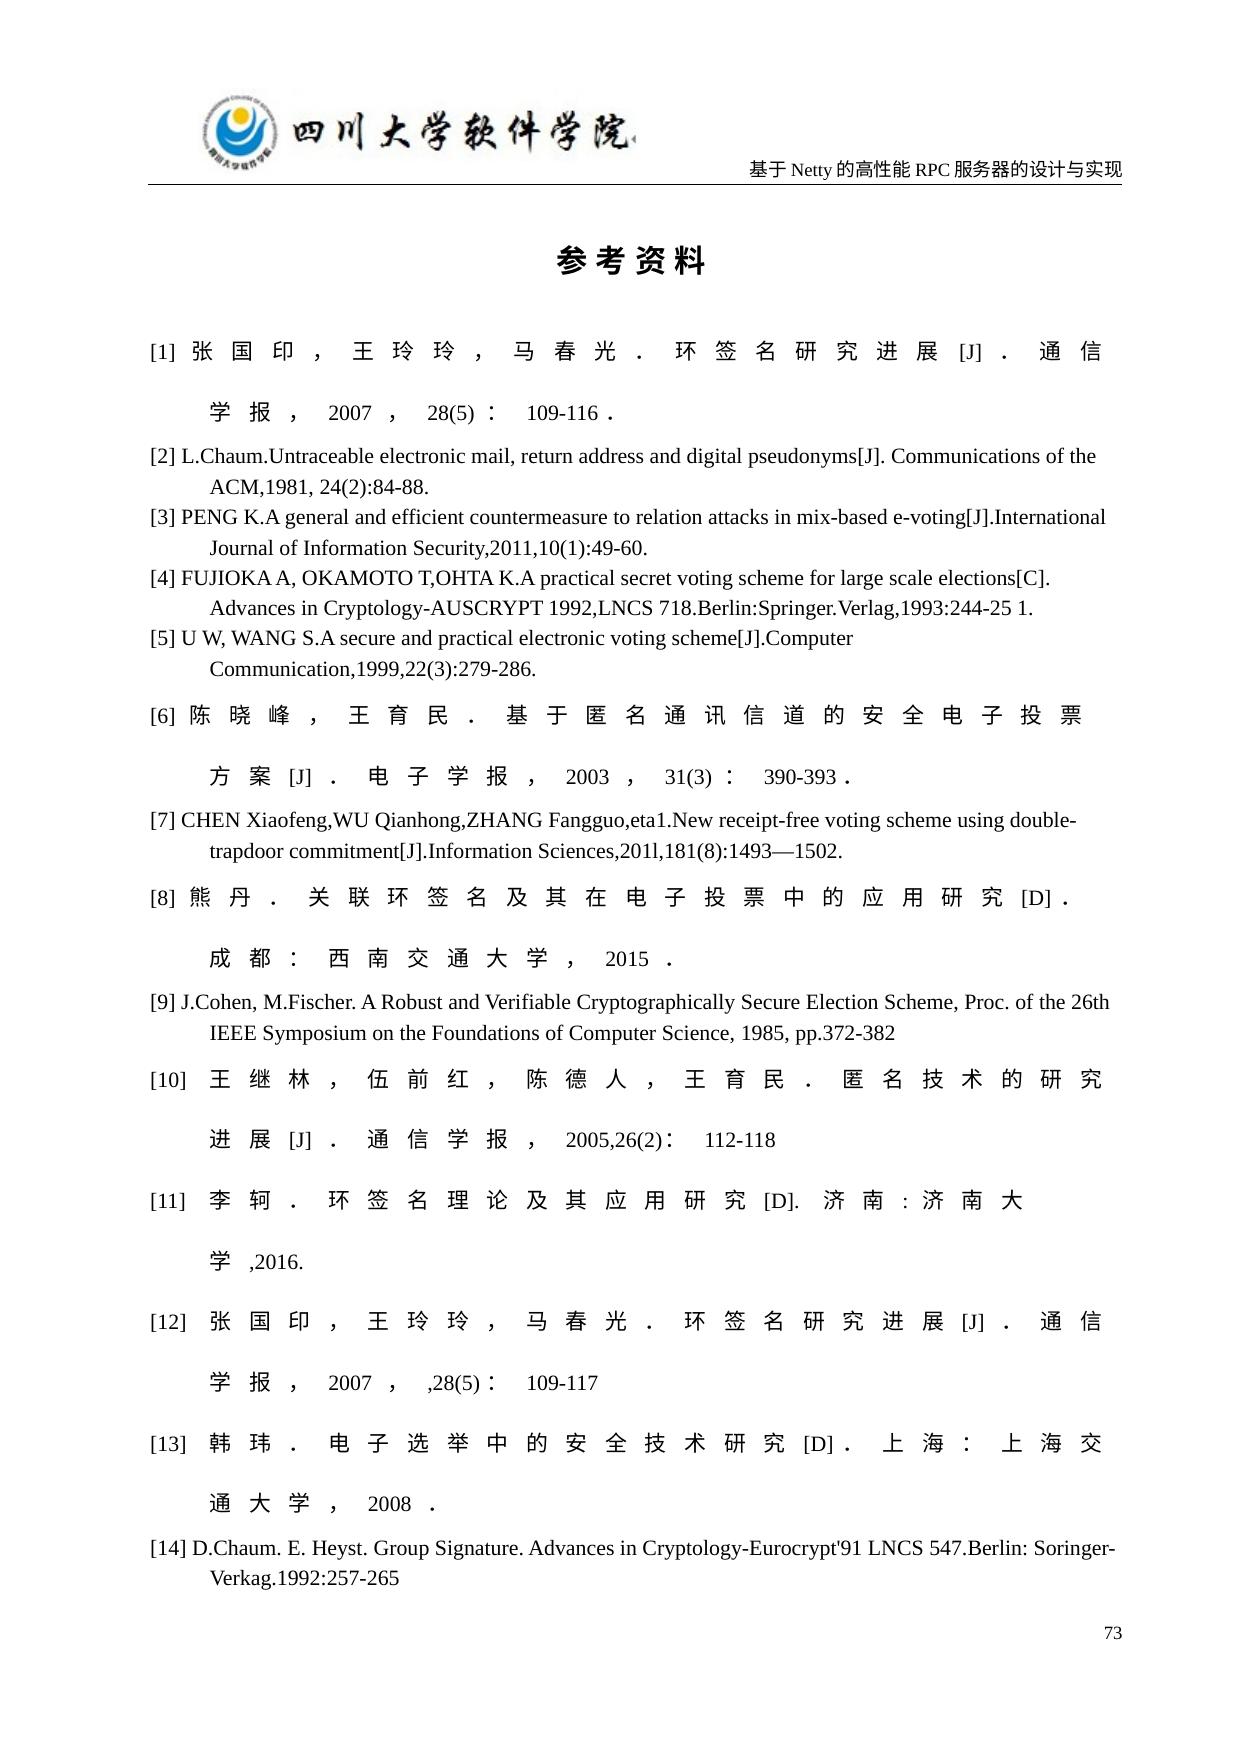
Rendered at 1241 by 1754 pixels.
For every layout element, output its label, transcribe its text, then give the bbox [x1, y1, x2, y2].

text [5] U W, WANG S.A secure and practical electronic voting scheme[J].Computer Communication,1999,22(3):279-286. [150, 623, 1120, 683]
text [8] 熊丹．关联环签名及其在电子投票中的应用研究[D]．成都：西南交通大学，2015． [150, 865, 1120, 987]
text [6] 陈晓峰，王育民．基于匿名通讯信道的安全电子投票方案[J]．电子学报，2003，31(3)：390-393． [150, 683, 1120, 805]
text [14] D.Chaum. E. Heyst. Group Signature. Advances in Cryptology-Eurocrypt'91 LNCS 547.Berlin: Soringer-Verkag.1992:257-265 [150, 1532, 1120, 1593]
text [3] PENG K.A general and efficient countermeasure to relation attacks in mix-based e-voting[J].International Journal of Information Security,2011,10(1):49-60. [150, 502, 1120, 562]
text [4] FUJIOKA A, OKAMOTO T,OHTA K.A practical secret voting scheme for large scale elections[C]. Advances in Cryptology-AUSCRYPT 1992,LNCS 718.Berlin:Springer.Verlag,1993:244-25 1. [150, 562, 1120, 623]
text [2] L.Chaum.Untraceable electronic mail, return address and digital pseudonyms[J]. Communications of the ACM,1981, 24(2):84-88. [150, 441, 1120, 502]
text [9] J.Cohen, M.Fischer. A Robust and Verifiable Cryptographically Secure Election Scheme, Proc. of the 26th IEEE Symposium on the Foundations of Computer Science, 1985, pp.372-382 [150, 987, 1120, 1047]
text [11] 李轲．环签名理论及其应用研究[D]. 济南:济南大学,2016. [150, 1168, 1120, 1290]
picture [197, 88, 639, 177]
subtitle 参考资料 [150, 229, 1120, 289]
text [12] 张国印，王玲玲，马春光．环签名研究进展[J]．通信学报，2007，,28(5)：109-117 [150, 1290, 1120, 1411]
text [1] 张国印，王玲玲，马春光．环签名研究进展[J]．通信学报，2007，28(5)：109-116． [150, 320, 1120, 441]
text [13] 韩玮．电子选举中的安全技术研究[D]．上海：上海交通大学，2008． [150, 1411, 1120, 1532]
text [10] 王继林，伍前红，陈德人，王育民．匿名技术的研究进展[J]．通信学报，2005,26(2)：112-118 [150, 1047, 1120, 1168]
text [7] CHEN Xiaofeng,WU Qianhong,ZHANG Fangguo,eta1.New receipt-free voting scheme using double-trapdoor commitment[J].Information Sciences,201l,181(8):1493—1502. [150, 805, 1120, 865]
